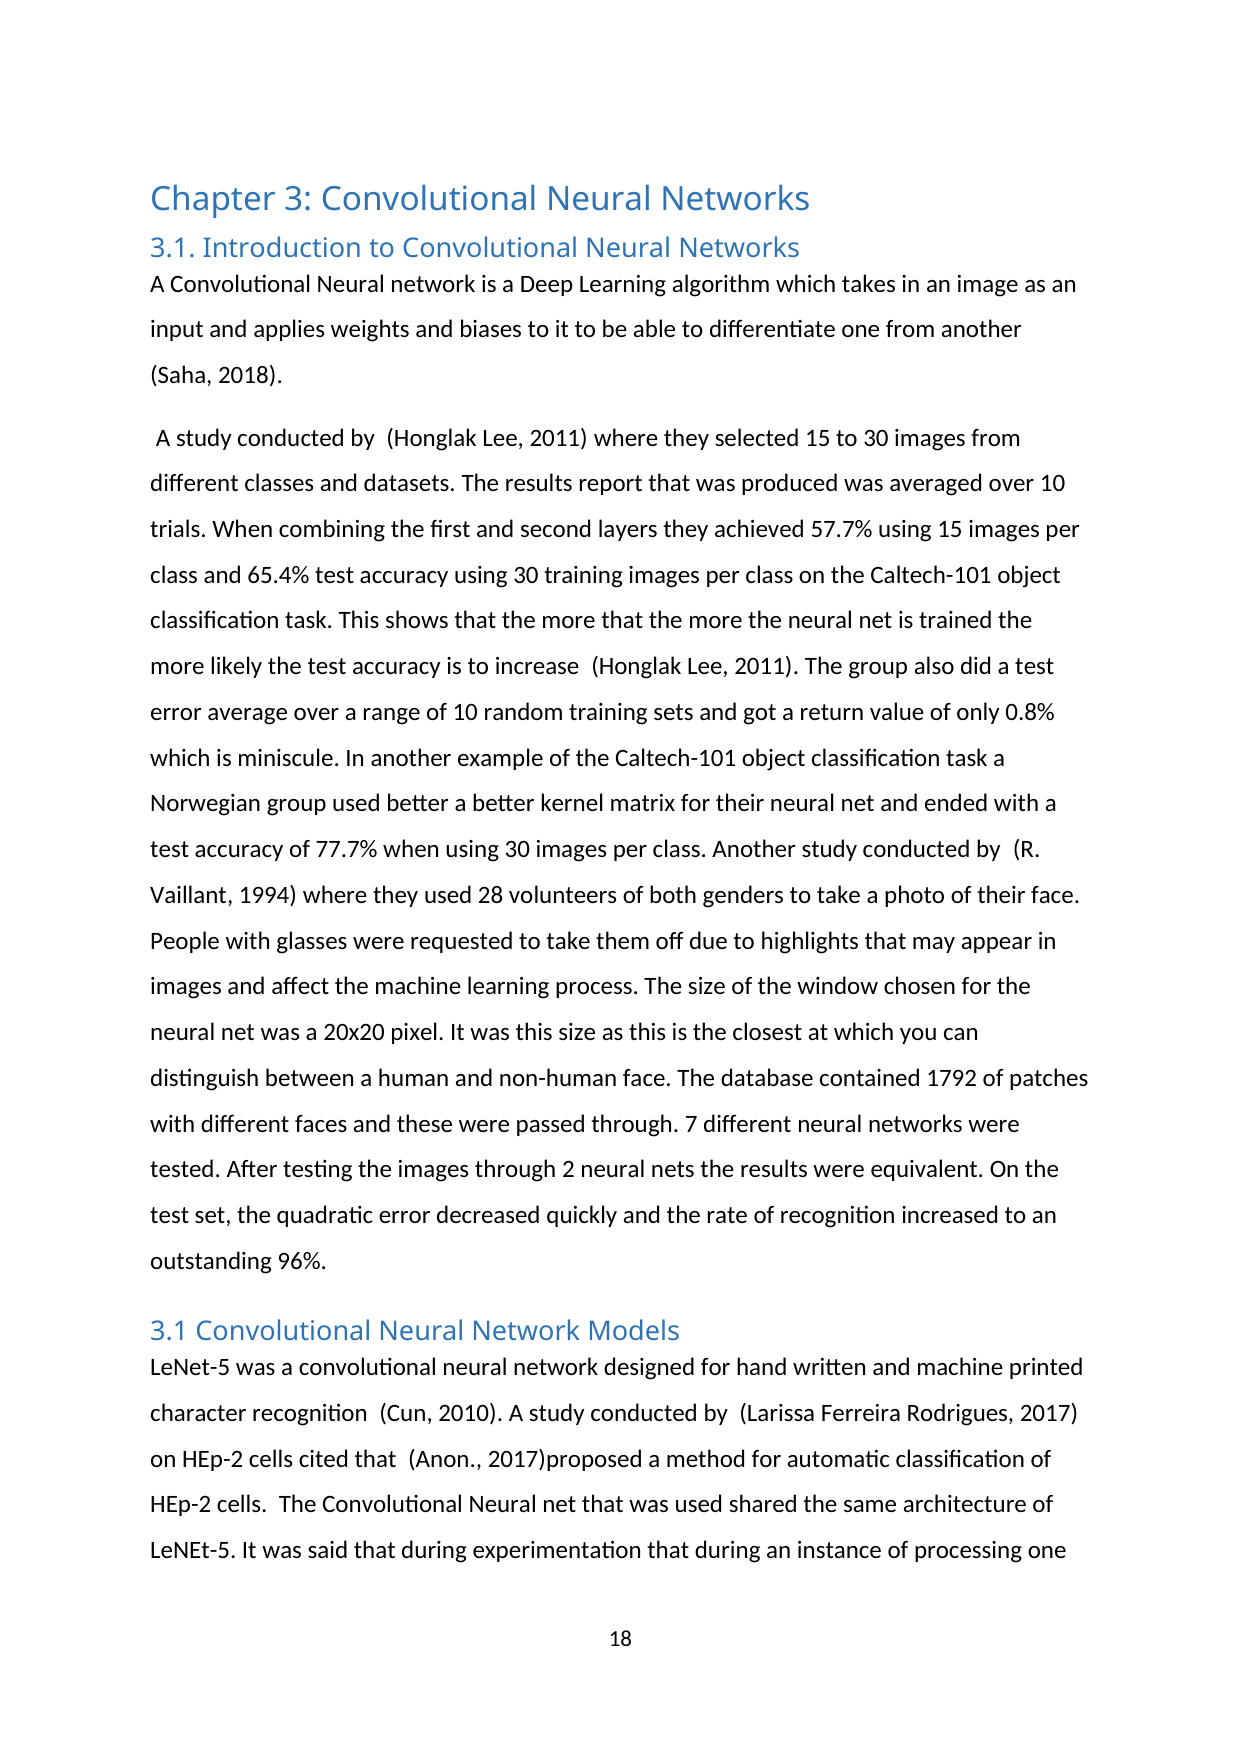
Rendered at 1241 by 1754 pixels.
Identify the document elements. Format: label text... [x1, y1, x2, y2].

subtitle Chapter 3: Convolutional Neural Networks [150, 175, 1090, 220]
subtitle 3.1. Introduction to Convolutional Neural Networks [150, 228, 1090, 265]
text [150, 1351, 1090, 1565]
text A study conducted by (Honglak Lee, 2011) where they selected 15 to 30 images from different classes and datasets. The results report that was produced was averaged over 10 trials. When combining the first and second layers they achieved 57.7% using 15 images per class and 65.4% test accuracy using 30 training images per class on the Caltech-101 object classification task. This shows that the more that the more the neural net is trained the more likely the test accuracy is to increase (Honglak Lee, 2011). The group also did a test error average over a range of 10 random training sets and got a return value of only 0.8% which is miniscule. In another example of the Caltech-101 object classification task a Norwegian group used better a better kernel matrix for their neural net and ended with a test accuracy of 77.7% when using 30 images per class. Another study conducted by (R. Vaillant, 1994) where they used 28 volunteers of both genders to take a photo of their face. People with glasses were requested to take them off due to highlights that may appear in images and affect the machine learning process. The size of the window chosen for the neural net was a 20x20 pixel. It was this size as this is the closest at which you can distinguish between a human and non-human face. The database contained 1792 of patches with different faces and these were passed through. 7 different neural networks were tested. After testing the images through 2 neural nets the results were equivalent. On the test set, the quadratic error decreased quickly and the rate of recognition increased to an outstanding 96%. [150, 422, 1090, 1275]
subtitle 3.1 Convolutional Neural Network Models [150, 1311, 1090, 1348]
text A Convolutional Neural network is a Deep Learning algorithm which takes in an image as an input and applies weights and biases to it to be able to differentiate one from another. [150, 268, 1090, 390]
